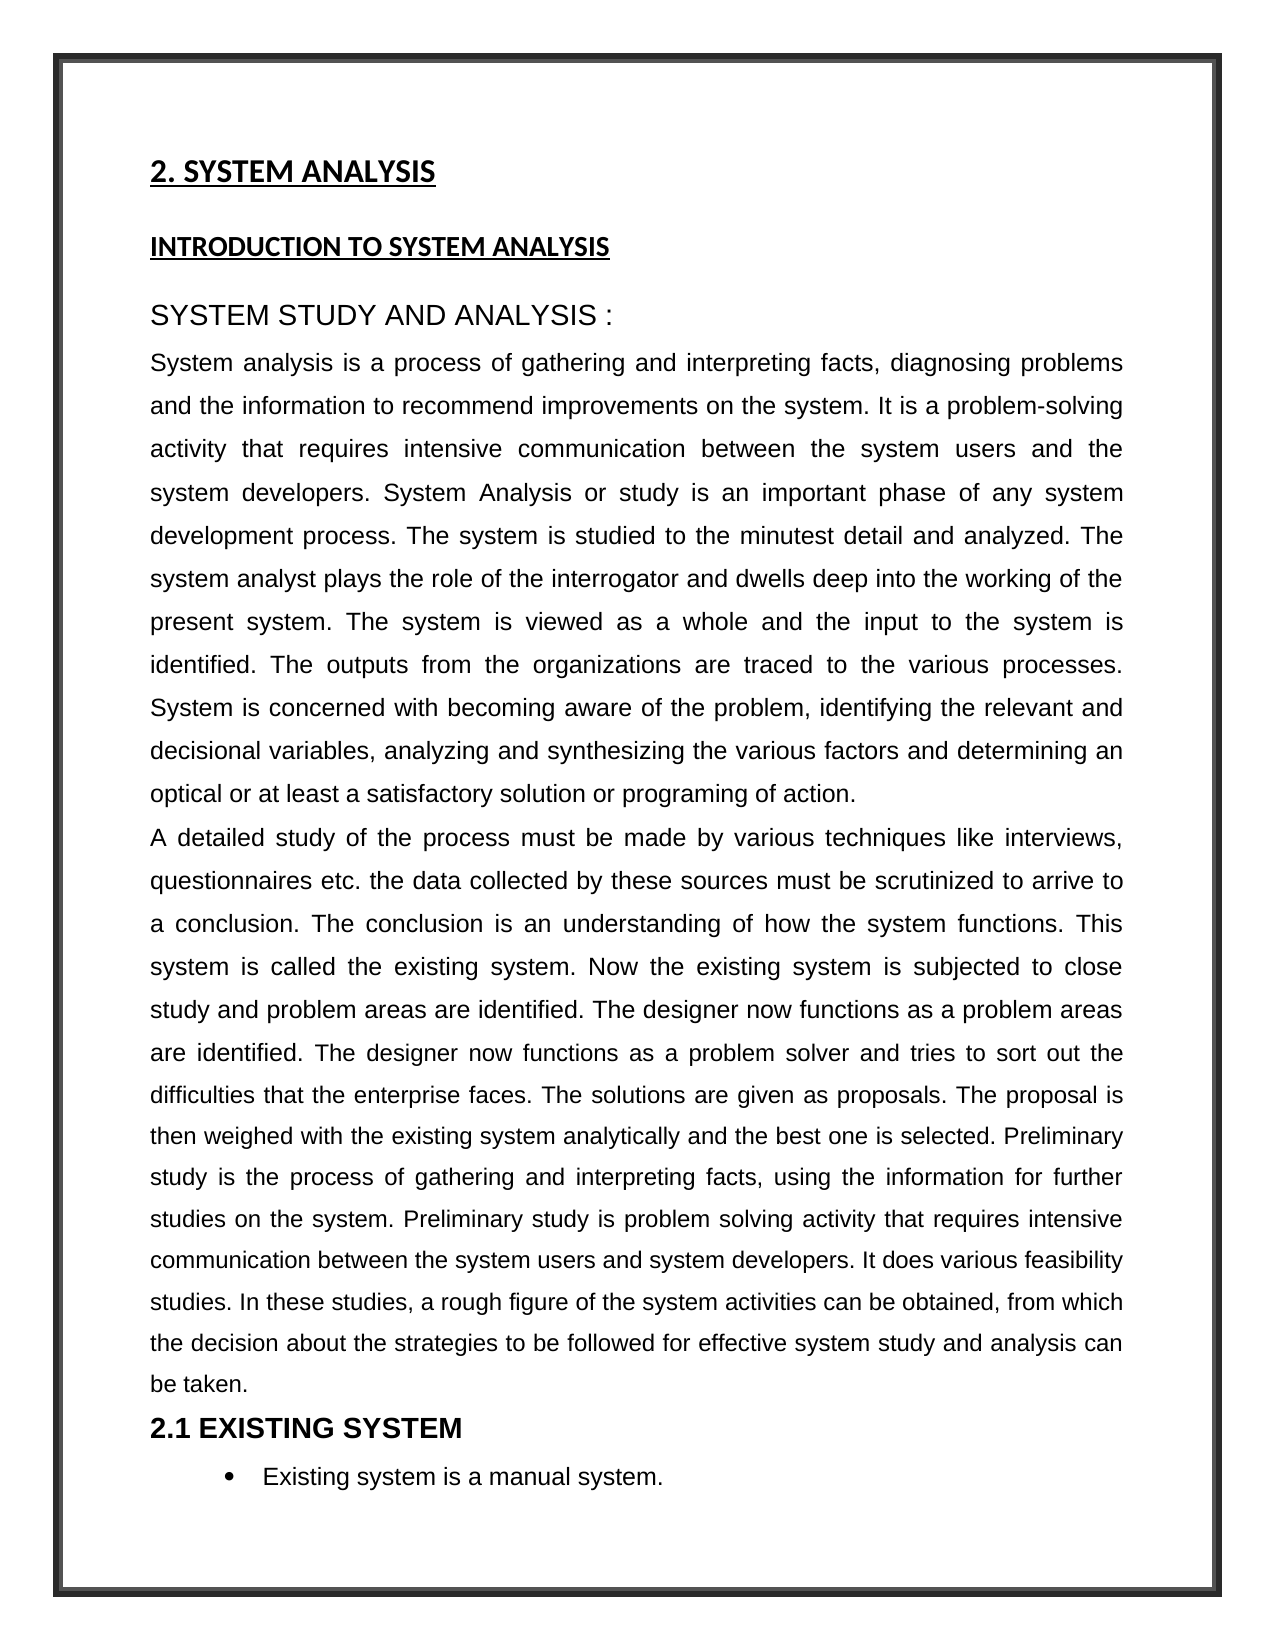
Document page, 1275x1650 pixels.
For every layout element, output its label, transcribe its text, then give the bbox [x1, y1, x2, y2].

text 2. SYSTEM ANALYSIS [150, 150, 1125, 191]
text SYSTEM STUDY AND ANALYSIS : [150, 298, 1125, 331]
text INTRODUCTION TO SYSTEM ANALYSIS [150, 228, 1125, 263]
list Existing system is a manual system. [225, 1462, 1125, 1491]
text 2.1 EXISTING SYSTEM [150, 1411, 1125, 1445]
text A detailed study of the process must be made by various techniques like interviews, questionnaires etc. the data collected by these sources must be scrutinized to arrive to a conclusion. The conclusion is an understanding of how the system functions. This system is called the existing system. Now the existing system is subjected to close study and problem areas are identified. The designer now functions as a problem areas are identified. The designer now functions as a problem solver and tries to sort out the difficulties that the enterprise faces. The solutions are given as proposals. The proposal is then weighed with the existing system analytically and the best one is selected. Preliminary study is the process of gathering and interpreting facts, using the information for further studies on the system. Preliminary study is problem solving activity that requires intensive communication between the system users and system developers. It does various feasibility studies. In these studies, a rough figure of the system activities can be obtained, from which the decision about the strategies to be followed for effective system study and analysis can be taken. [150, 822, 1125, 1398]
text System analysis is a process of gathering and interpreting facts, diagnosing problems and the information to recommend improvements on the system. It is a problem-solving activity that requires intensive communication between the system users and the system developers. System Analysis or study is an important phase of any system development process. The system is studied to the minutest detail and analyzed. The system analyst plays the role of the interrogator and dwells deep into the working of the present system. The system is viewed as a whole and the input to the system is identified. The outputs from the organizations are traced to the various processes. System is concerned with becoming aware of the problem, identifying the relevant and decisional variables, analyzing and synthesizing the various factors and determining an optical or at least a satisfactory solution or programing of action. [150, 348, 1125, 808]
